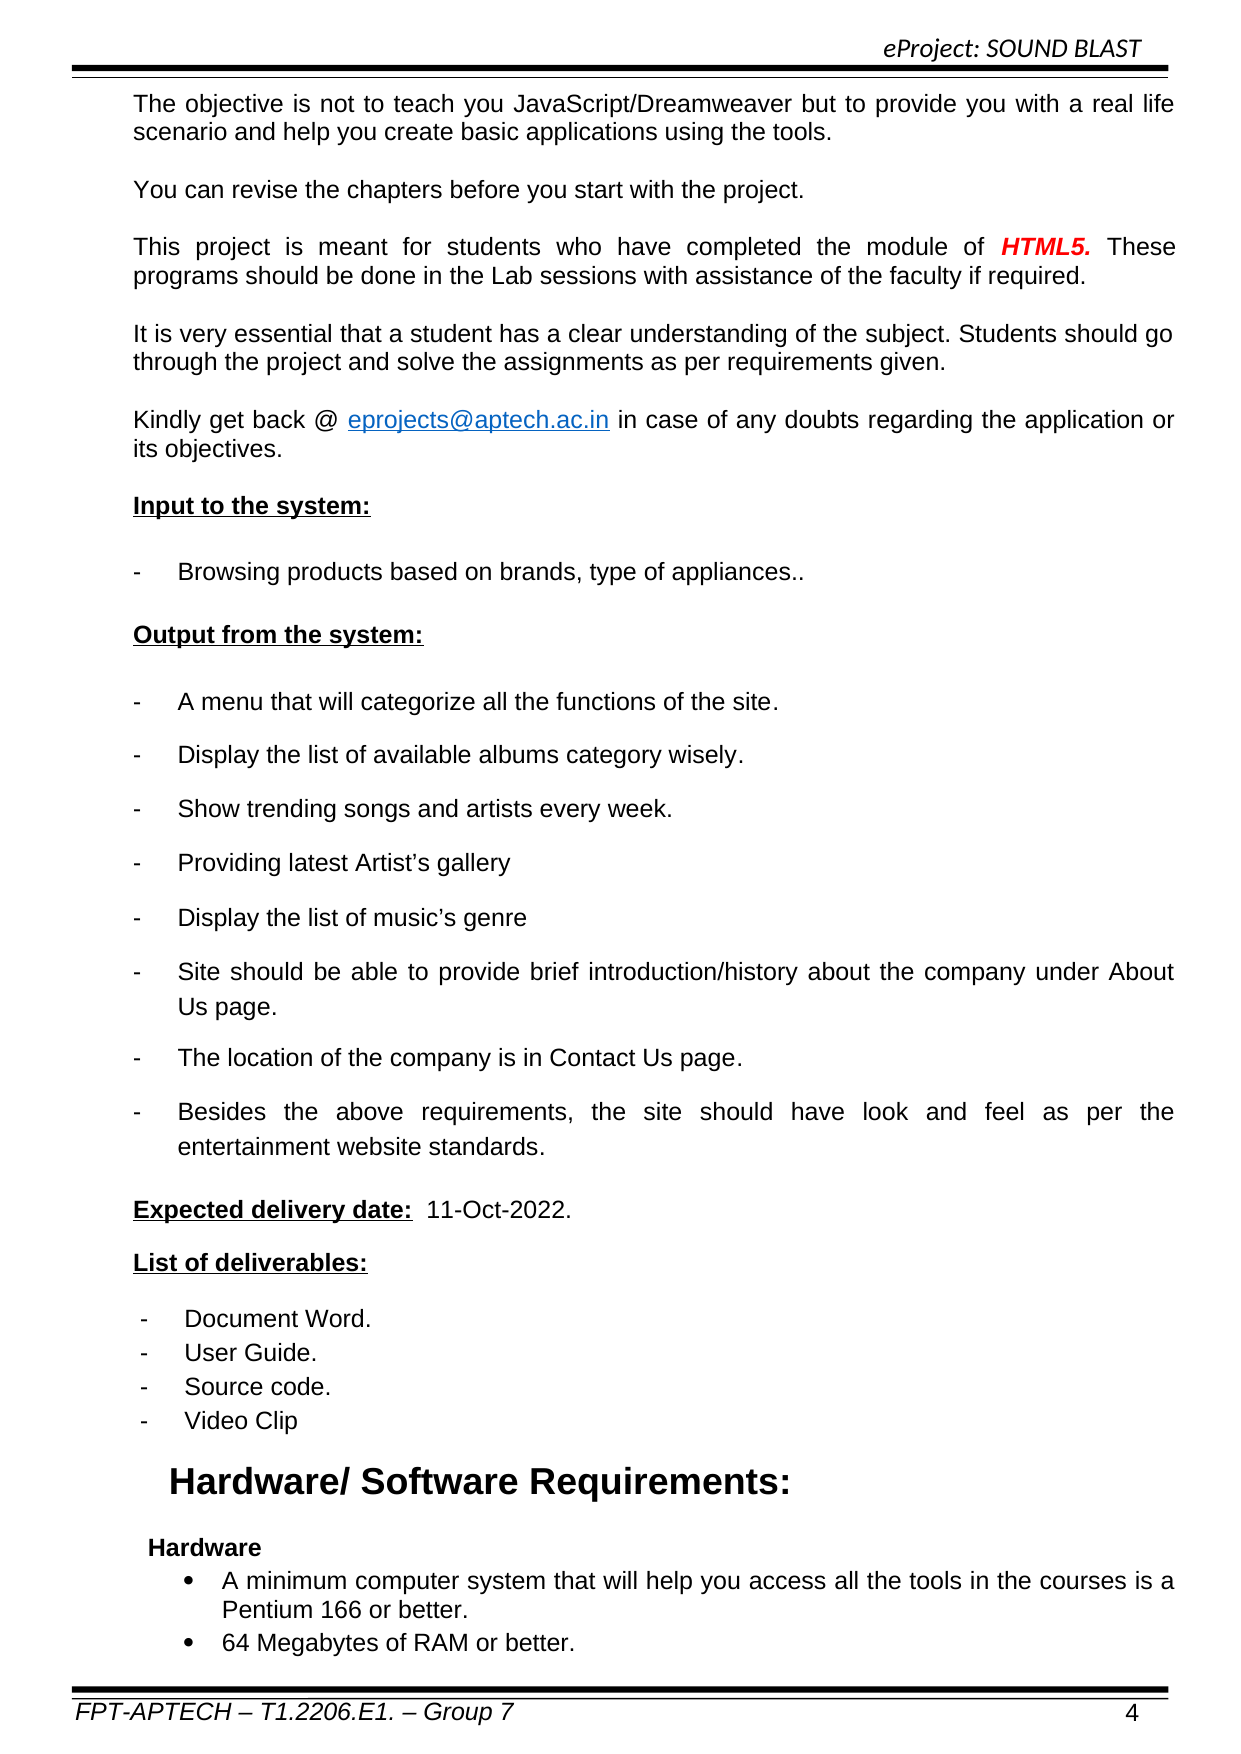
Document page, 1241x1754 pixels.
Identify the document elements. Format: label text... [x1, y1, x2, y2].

text It is very essential that a student has a clear understanding of the subject. Students should go through the project and solve the assignments as per requirements given. [133, 319, 1176, 376]
list Show trending songs and artists every week. [133, 791, 1176, 825]
list A menu that will categorize all the functions of the site. [133, 684, 1176, 718]
list 64 Megabytes of RAM or better. [184, 1628, 1176, 1657]
text List of deliverables: [74, 1248, 1176, 1277]
list Video Clip [140, 1403, 1176, 1437]
text Expected delivery date: 11-Oct-2022. [74, 1195, 1176, 1224]
list Source code. [140, 1369, 1176, 1403]
text Output from the system: [74, 620, 1176, 649]
list User Guide. [140, 1335, 1176, 1369]
text You can revise the chapters before you start with the project. [74, 175, 1176, 204]
text Kindly get back @ eprojects@aptech.ac.in in case of any doubts regarding the application or its objectives. [133, 405, 1176, 462]
list Display the list of available albums category wisely. [133, 737, 1176, 771]
text The objective is not to teach you JavaScript/Dreamweaver but to provide you with a real life scenario and help you create basic applications using the tools. [133, 89, 1176, 146]
text Hardware [148, 1533, 1176, 1562]
text Input to the system: [74, 491, 1176, 519]
list Providing latest Artist’s gallery [133, 845, 1176, 879]
list A minimum computer system that will help you access all the tools in the courses is a Pentium 166 or better. [184, 1566, 1176, 1624]
subtitle Hardware/ Software Requirements: [169, 1459, 1176, 1502]
list Display the list of music’s genre [133, 899, 1176, 933]
list Besides the above requirements, the site should have look and feel as per the entertainment website standards. [133, 1093, 1176, 1161]
list Browsing products based on brands, type of appliances.. [133, 554, 1176, 588]
list Document Word. [140, 1301, 1176, 1335]
list Site should be able to provide brief introduction/history about the company under About Us page. [133, 953, 1176, 1020]
text This project is meant for students who have completed the module of HTML5. These programs should be done in the Lab sessions with assistance of the faculty if required. [133, 232, 1176, 290]
list The location of the company is in Contact Us page. [133, 1039, 1176, 1073]
